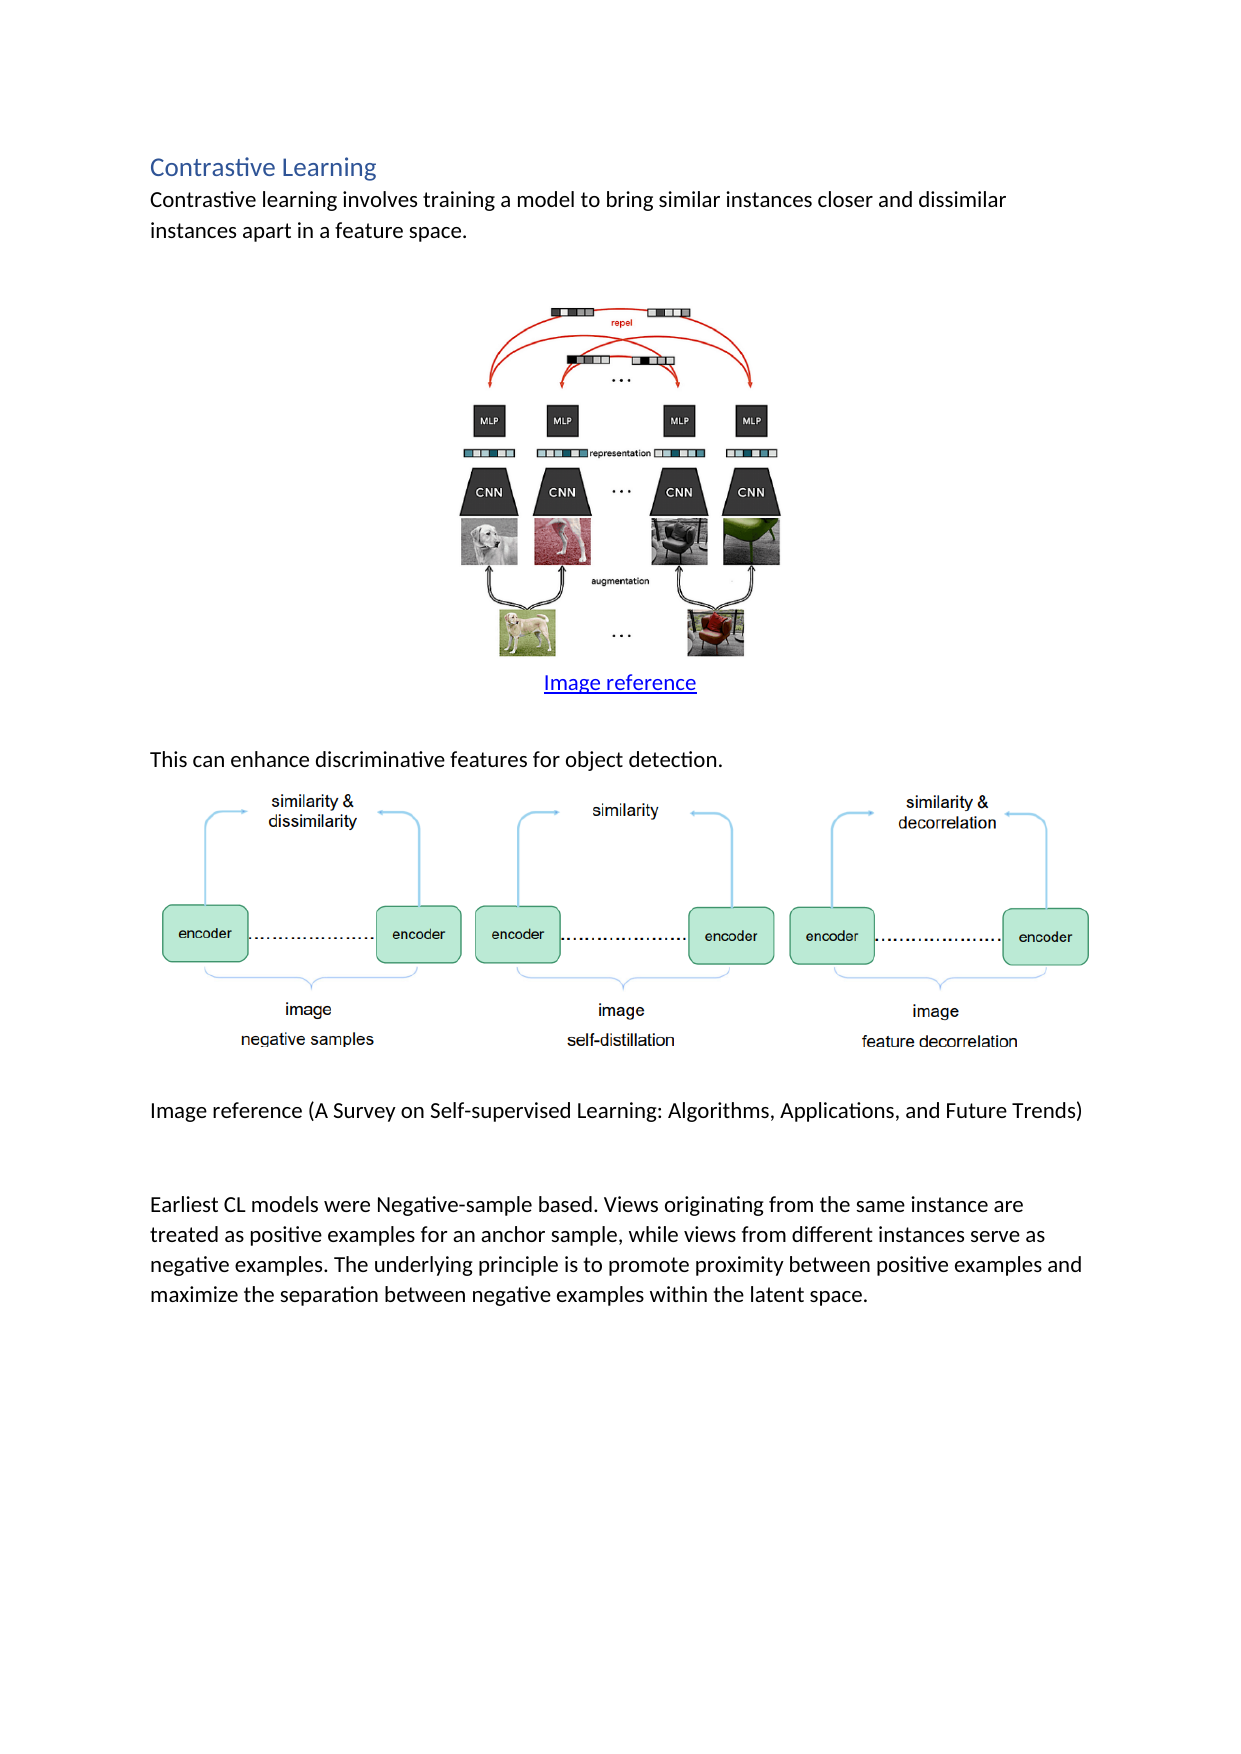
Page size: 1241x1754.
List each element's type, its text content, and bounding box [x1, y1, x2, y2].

text Image reference (A Survey on Self-supervised Learning: Algorithms, Applications, and Future Trends) [150, 1096, 1090, 1124]
picture [363, 292, 877, 667]
picture [150, 792, 1091, 1047]
text This can enhance discriminative features for object detection. [150, 745, 1090, 773]
subtitle Contrastive Learning [150, 150, 1090, 183]
text Contrastive learning involves training a model to bring similar instances closer and dissimilar instances apart in a feature space. [150, 186, 1090, 244]
text Earliest CL models were Negative-sample based. Views originating from the same instance are treated as positive examples for an anchor sample, while views from different instances serve as negative examples. The underlying principle is to promote proximity between positive examples and maximize the separation between negative examples within the latent space. [150, 1190, 1090, 1308]
